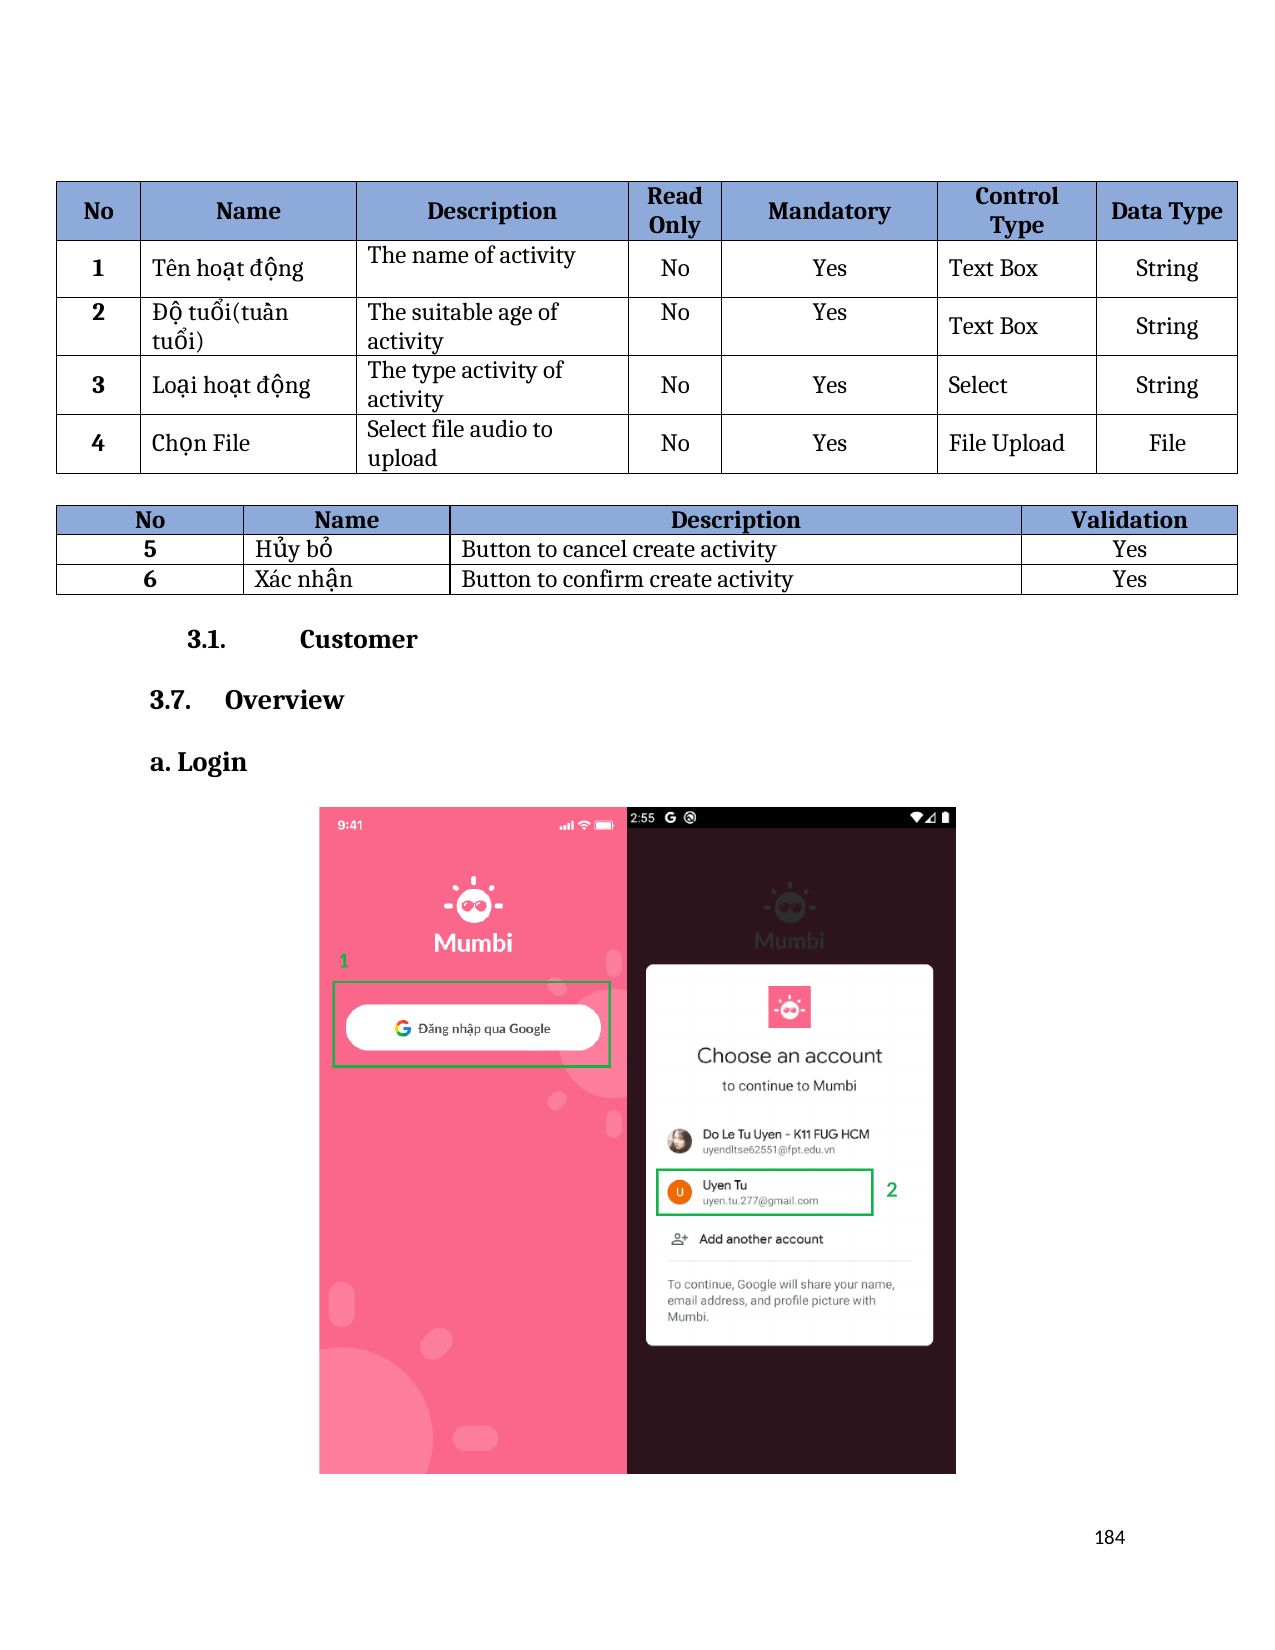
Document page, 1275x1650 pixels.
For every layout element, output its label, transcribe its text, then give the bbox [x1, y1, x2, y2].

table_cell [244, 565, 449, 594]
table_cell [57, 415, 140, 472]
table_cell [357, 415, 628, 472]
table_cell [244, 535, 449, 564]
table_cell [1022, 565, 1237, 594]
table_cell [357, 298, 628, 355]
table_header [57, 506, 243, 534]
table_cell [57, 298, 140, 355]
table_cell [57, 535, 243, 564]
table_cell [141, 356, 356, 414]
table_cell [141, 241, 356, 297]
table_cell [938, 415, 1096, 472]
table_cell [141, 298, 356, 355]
subtitle Overview [150, 684, 1125, 716]
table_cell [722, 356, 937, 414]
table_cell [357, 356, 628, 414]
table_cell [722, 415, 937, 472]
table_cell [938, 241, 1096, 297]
list Customer [187, 624, 1125, 655]
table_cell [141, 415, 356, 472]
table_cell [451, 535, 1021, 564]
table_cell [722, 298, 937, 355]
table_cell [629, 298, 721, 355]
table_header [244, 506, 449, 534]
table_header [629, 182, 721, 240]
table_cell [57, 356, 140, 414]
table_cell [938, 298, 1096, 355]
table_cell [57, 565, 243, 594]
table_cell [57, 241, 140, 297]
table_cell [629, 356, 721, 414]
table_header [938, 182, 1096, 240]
picture [319, 807, 956, 1474]
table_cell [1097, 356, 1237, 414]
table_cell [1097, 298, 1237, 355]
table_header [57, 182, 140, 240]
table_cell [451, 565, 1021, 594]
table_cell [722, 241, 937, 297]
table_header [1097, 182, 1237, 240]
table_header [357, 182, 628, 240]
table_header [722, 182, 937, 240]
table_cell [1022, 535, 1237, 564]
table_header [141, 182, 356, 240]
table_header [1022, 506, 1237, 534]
subtitle a. Login [150, 746, 1125, 778]
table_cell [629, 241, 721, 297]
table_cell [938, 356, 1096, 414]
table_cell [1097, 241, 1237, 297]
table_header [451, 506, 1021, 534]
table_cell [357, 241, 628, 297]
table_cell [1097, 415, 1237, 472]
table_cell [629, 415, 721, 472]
